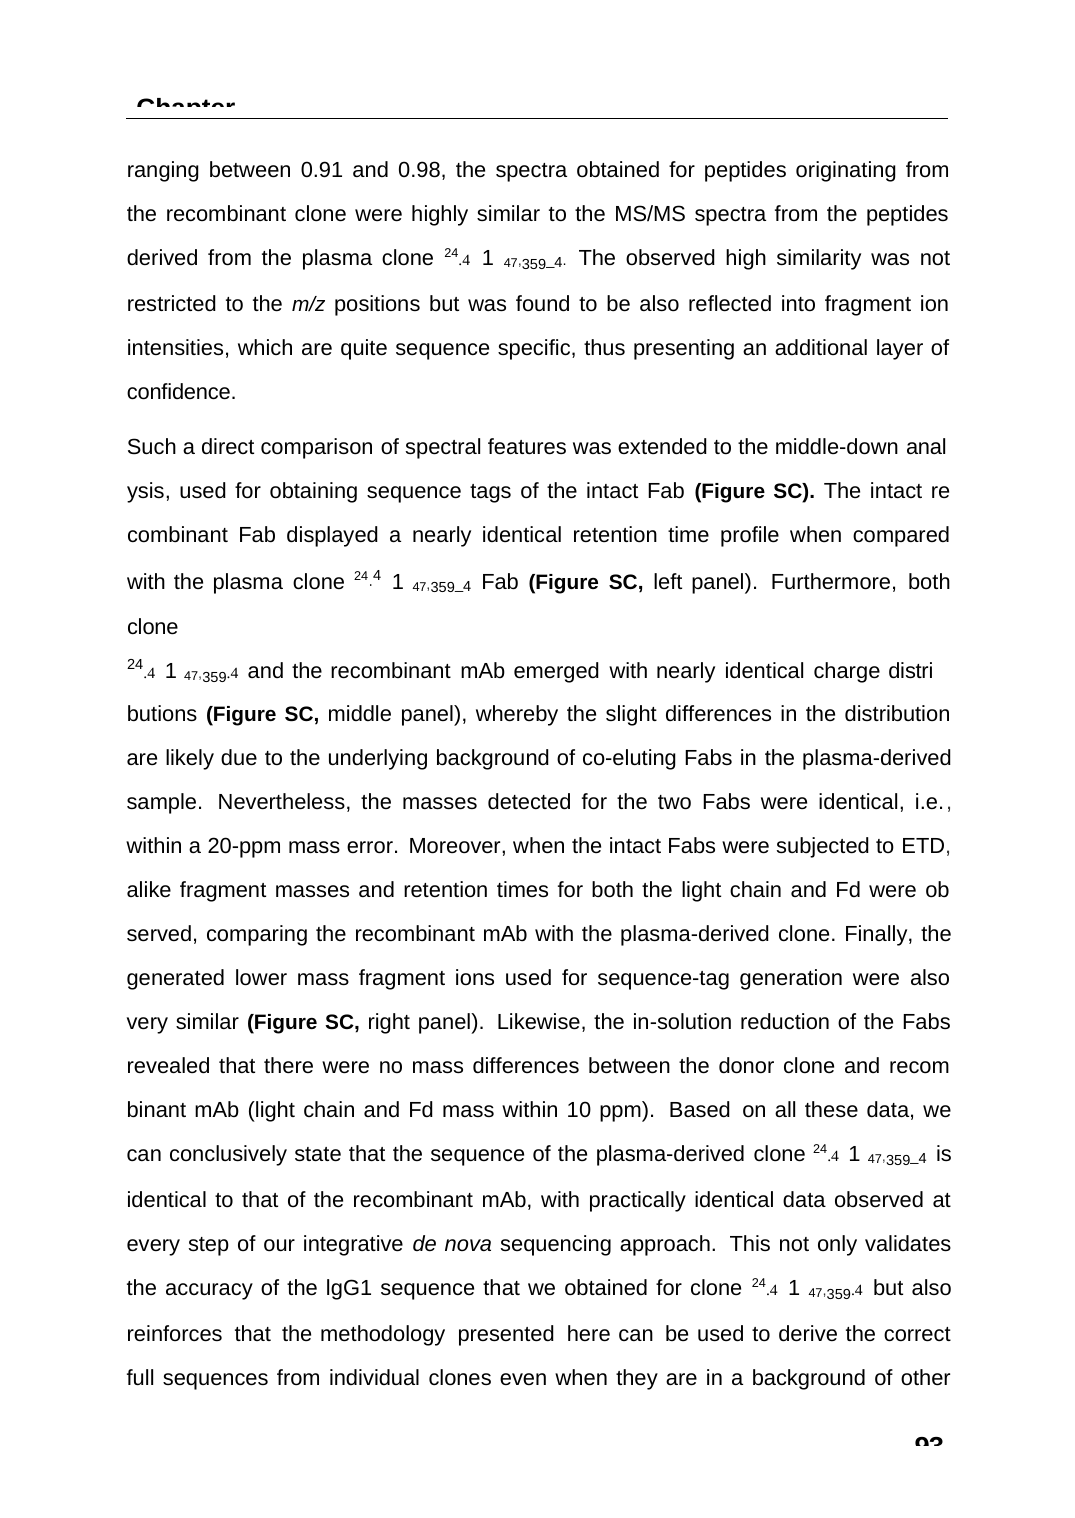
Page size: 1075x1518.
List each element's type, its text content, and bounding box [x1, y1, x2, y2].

text 24.4 1 47,359.4 and the recombinant mAb emerged with nearly identical charge distri­ [127, 658, 1075, 684]
text ranging between 0.91 and 0.98, the spectra obtained for peptides originating from the recombinant clone were highly similar to the MS/MS spectra from the peptides derived from the plasma clone 24.4 1 47,359_4. The observed high similarity was not restricted to the m/z positions but was found to be also reflected into fragment ion intensities, which are quite sequence specific, thus presenting an additional layer of confidence. [127, 157, 950, 404]
text Such a direct comparison of spectral features was extended to the middle-down anal­ [127, 434, 1075, 459]
text ysis, used for obtaining sequence tags of the intact Fab (Figure SC). The intact re­ combinant Fab displayed a nearly identical retention time profile when compared with the plasma clone 24·4 1 47,359_4 Fab (Figure SC, left panel). Furthermore, both clone [127, 478, 950, 639]
